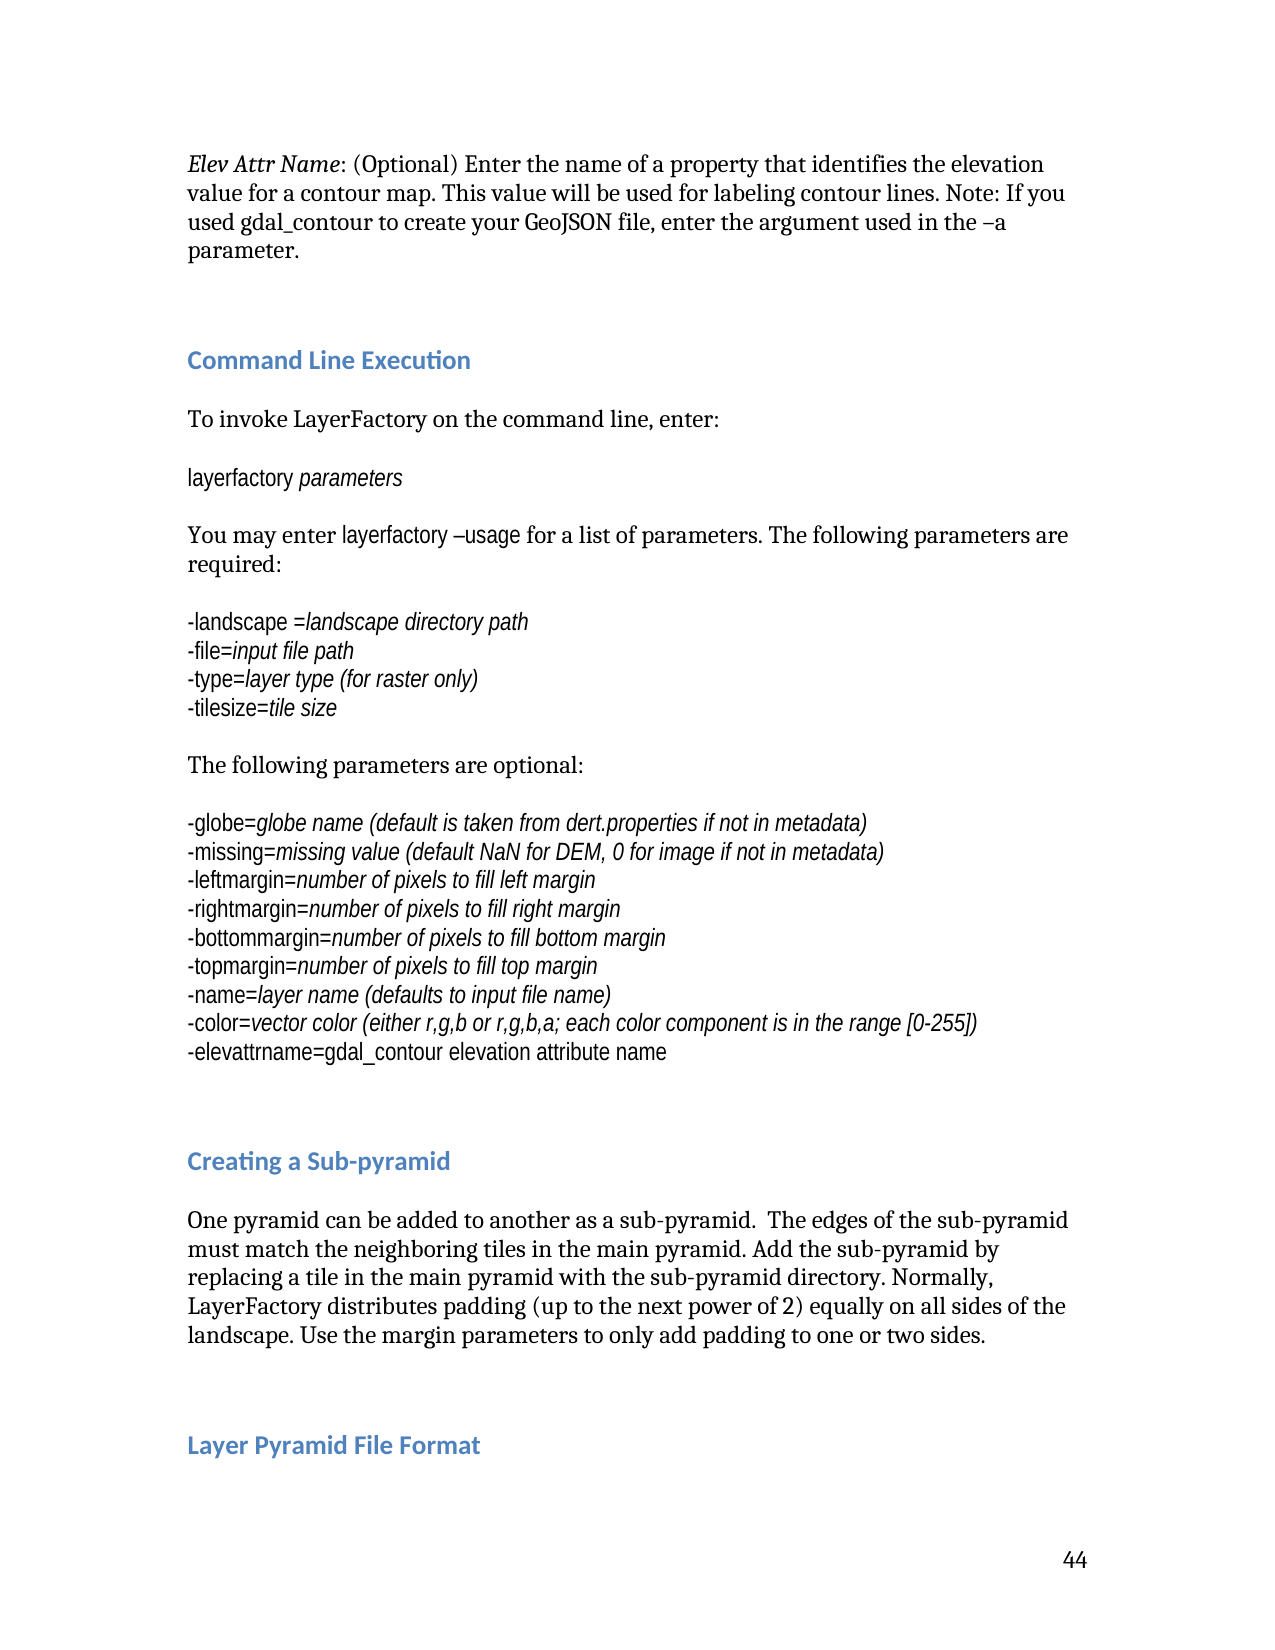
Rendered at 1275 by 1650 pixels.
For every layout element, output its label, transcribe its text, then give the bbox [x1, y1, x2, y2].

text -elevattrname=gdal_contour elevation attribute name [187, 1037, 1087, 1066]
text -type=layer type (for raster only) [187, 664, 1087, 693]
text -color=vector color (either r,g,b or r,g,b,a; each color component is in the range [0-255]) [187, 1008, 1087, 1037]
subtitle Layer Pyramid File Format [187, 1428, 1087, 1461]
text layerfactory parameters [187, 463, 1087, 491]
subtitle Command Line Execution [187, 343, 1087, 376]
text -topmargin=number of pixels to fill top margin [187, 951, 1087, 980]
text Elev Attr Name: (Optional) Enter the name of a property that identifies the elevation value for a contour map. This value will be used for labeling contour lines. Note: If you used gdal_contour to create your GeoJSON file, enter the argument used in the –a parameter. [187, 150, 1087, 265]
text You may enter layerfactory –usage for a list of parameters. The following parameters are required: [187, 520, 1087, 578]
text The following parameters are optional: [187, 751, 1087, 779]
text -rightmargin=number of pixels to fill right margin [187, 894, 1087, 922]
text To invoke LayerFactory on the command line, enter: [187, 405, 1087, 434]
text -landscape =landscape directory path [187, 607, 1087, 636]
text -file=input file path [187, 636, 1087, 664]
text -globe=globe name (default is taken from dert.properties if not in metadata) [187, 808, 1087, 837]
subtitle Creating a Sub-pyramid [187, 1144, 1087, 1177]
text -name=layer name (defaults to input file name) [187, 980, 1087, 1008]
text -leftmargin=number of pixels to fill left margin [187, 865, 1087, 894]
text -bottommargin=number of pixels to fill bottom margin [187, 922, 1087, 951]
text One pyramid can be added to another as a sub-pyramid. The edges of the sub-pyramid must match the neighboring tiles in the main pyramid. Add the sub-pyramid by replacing a tile in the main pyramid with the sub-pyramid directory. Normally, LayerFactory distributes padding (up to the next power of 2) equally on all sides of the landscape. Use the margin parameters to only add padding to one or two sides. [187, 1206, 1087, 1349]
text -tilesize=tile size [187, 693, 1087, 722]
text -missing=missing value (default NaN for DEM, 0 for image if not in metadata) [187, 837, 1087, 865]
